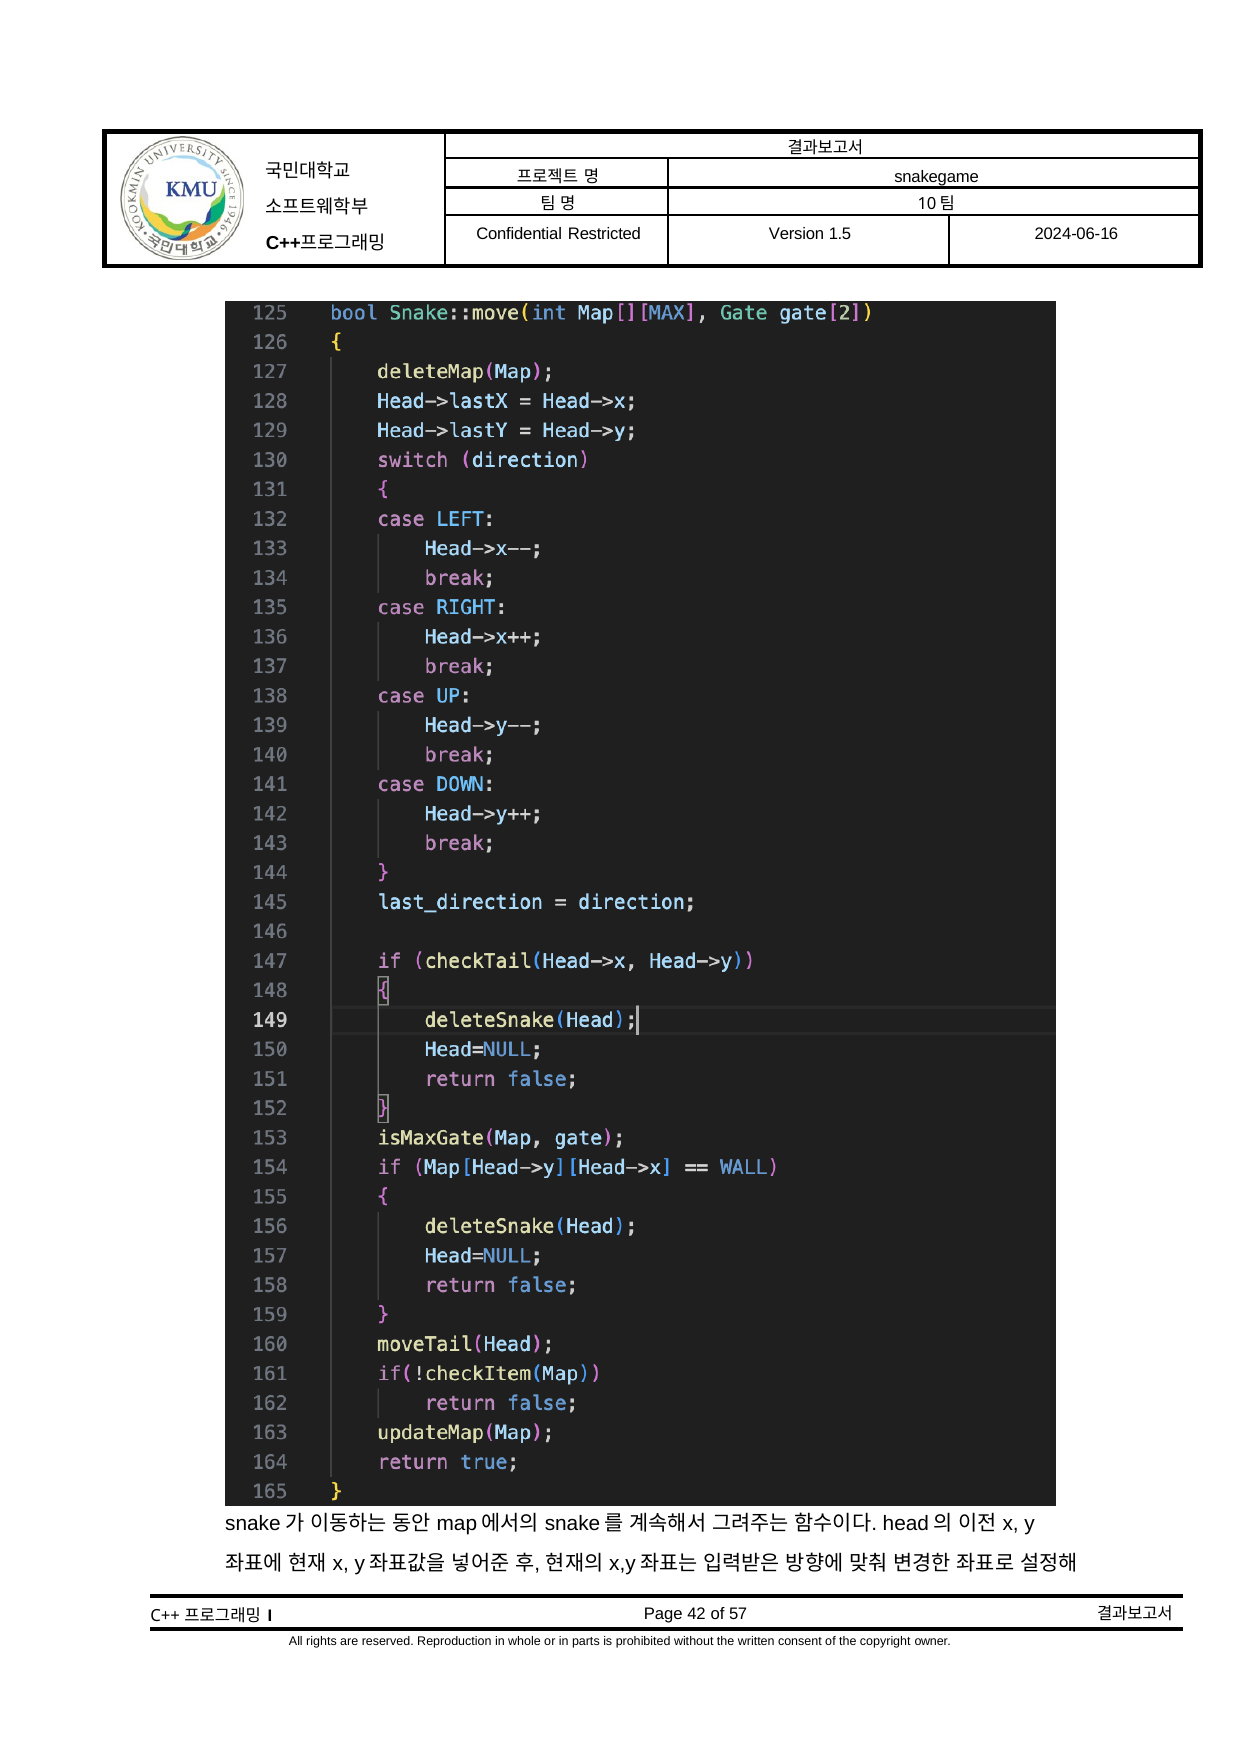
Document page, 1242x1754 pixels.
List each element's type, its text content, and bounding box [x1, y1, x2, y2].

picture [120, 136, 244, 260]
picture [225, 301, 1056, 1506]
